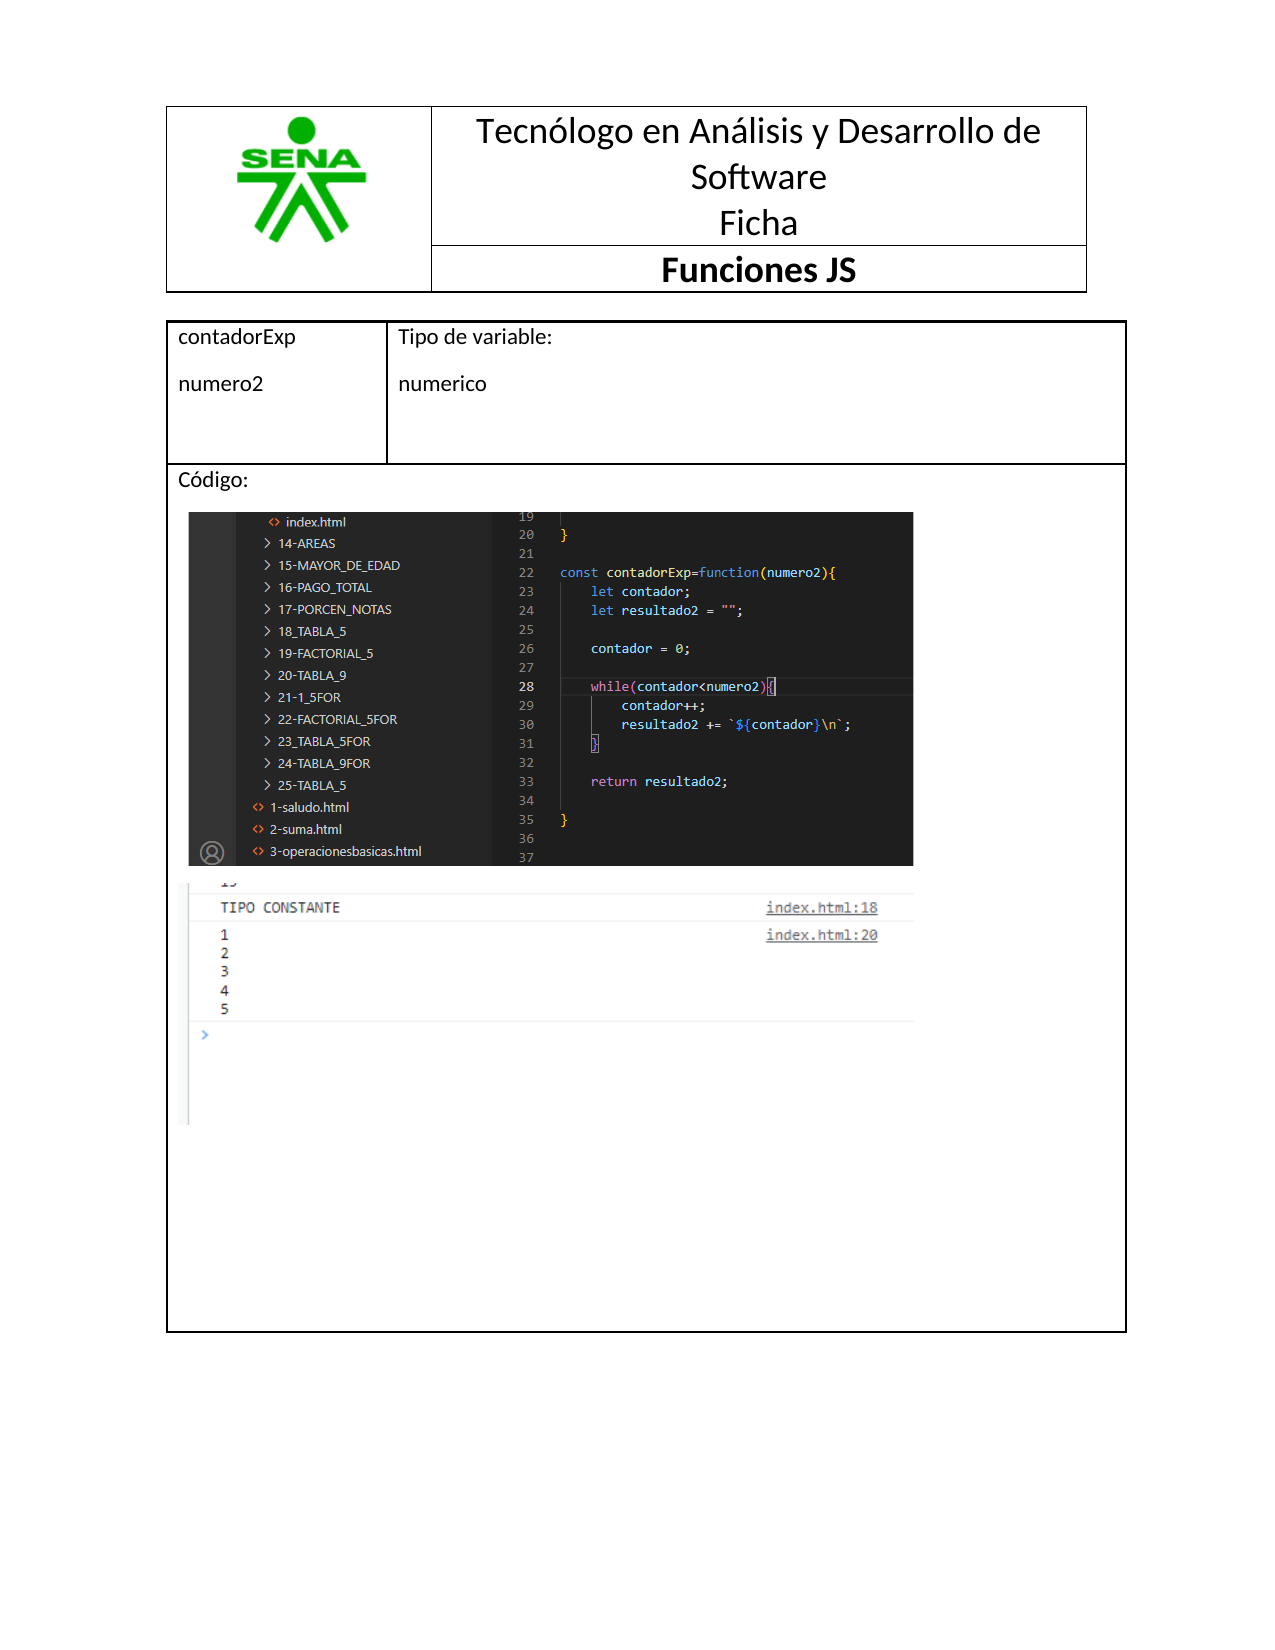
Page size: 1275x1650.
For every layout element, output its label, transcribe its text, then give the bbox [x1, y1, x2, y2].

picture [218, 107, 380, 259]
table_cell Tipo de variable: numerico [388, 323, 1125, 463]
table_cell contadorExp numero2 [168, 323, 386, 463]
picture [188, 512, 914, 866]
table_cell Código: [168, 465, 1125, 1331]
picture [178, 883, 914, 1125]
